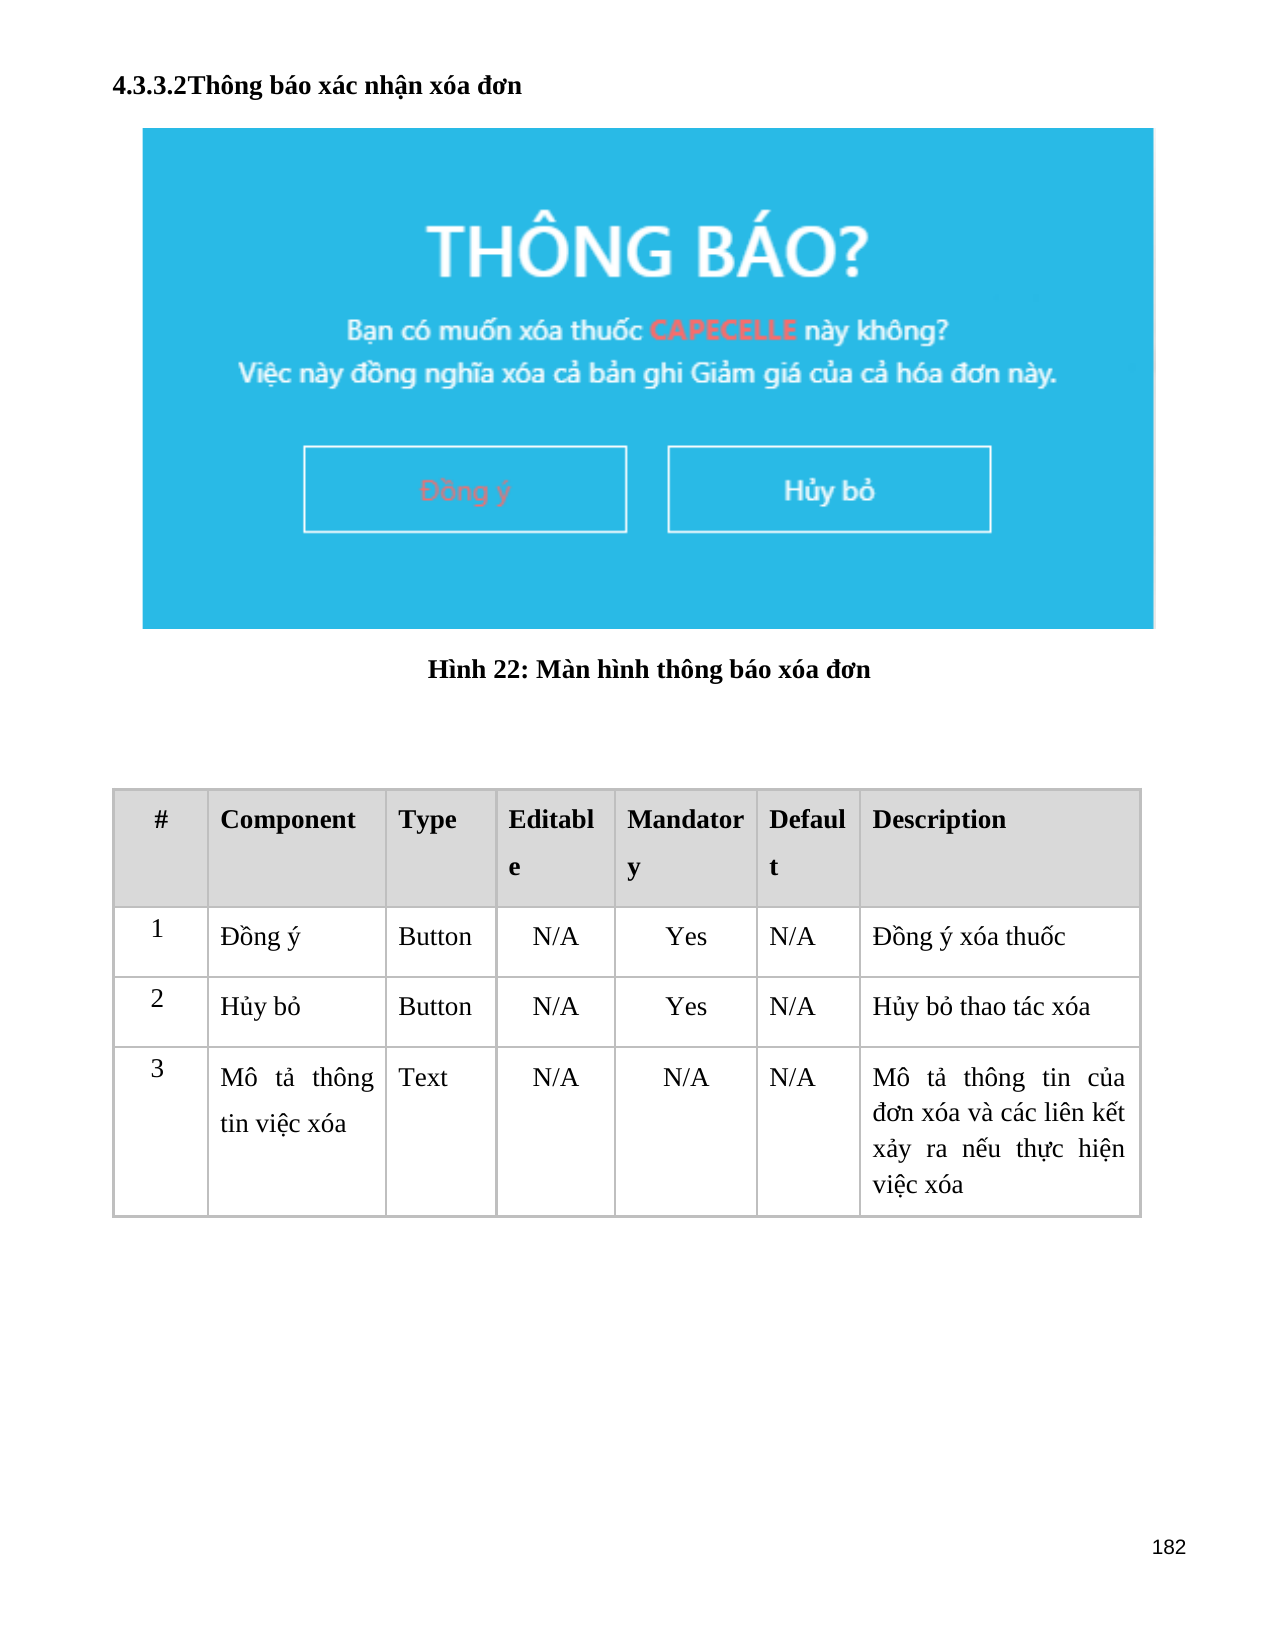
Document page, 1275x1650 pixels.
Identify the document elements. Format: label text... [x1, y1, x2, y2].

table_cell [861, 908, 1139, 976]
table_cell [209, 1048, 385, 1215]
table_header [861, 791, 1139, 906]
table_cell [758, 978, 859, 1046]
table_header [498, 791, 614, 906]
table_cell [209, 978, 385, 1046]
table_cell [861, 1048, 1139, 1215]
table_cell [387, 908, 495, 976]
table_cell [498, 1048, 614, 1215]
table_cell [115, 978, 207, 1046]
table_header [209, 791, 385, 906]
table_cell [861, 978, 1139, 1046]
text Hình 22: Màn hình thông báo xóa đơn [112, 653, 1186, 684]
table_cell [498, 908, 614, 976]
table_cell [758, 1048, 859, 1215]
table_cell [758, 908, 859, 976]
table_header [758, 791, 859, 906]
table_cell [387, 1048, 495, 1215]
picture [142, 128, 1156, 629]
subtitle Thông báo xác nhận xóa đơn [112, 69, 1186, 100]
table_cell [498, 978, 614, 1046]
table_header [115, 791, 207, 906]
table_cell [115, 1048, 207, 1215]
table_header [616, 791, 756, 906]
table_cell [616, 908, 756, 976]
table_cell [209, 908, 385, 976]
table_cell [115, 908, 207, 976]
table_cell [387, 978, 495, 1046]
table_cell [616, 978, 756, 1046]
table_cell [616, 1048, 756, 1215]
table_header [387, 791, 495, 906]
